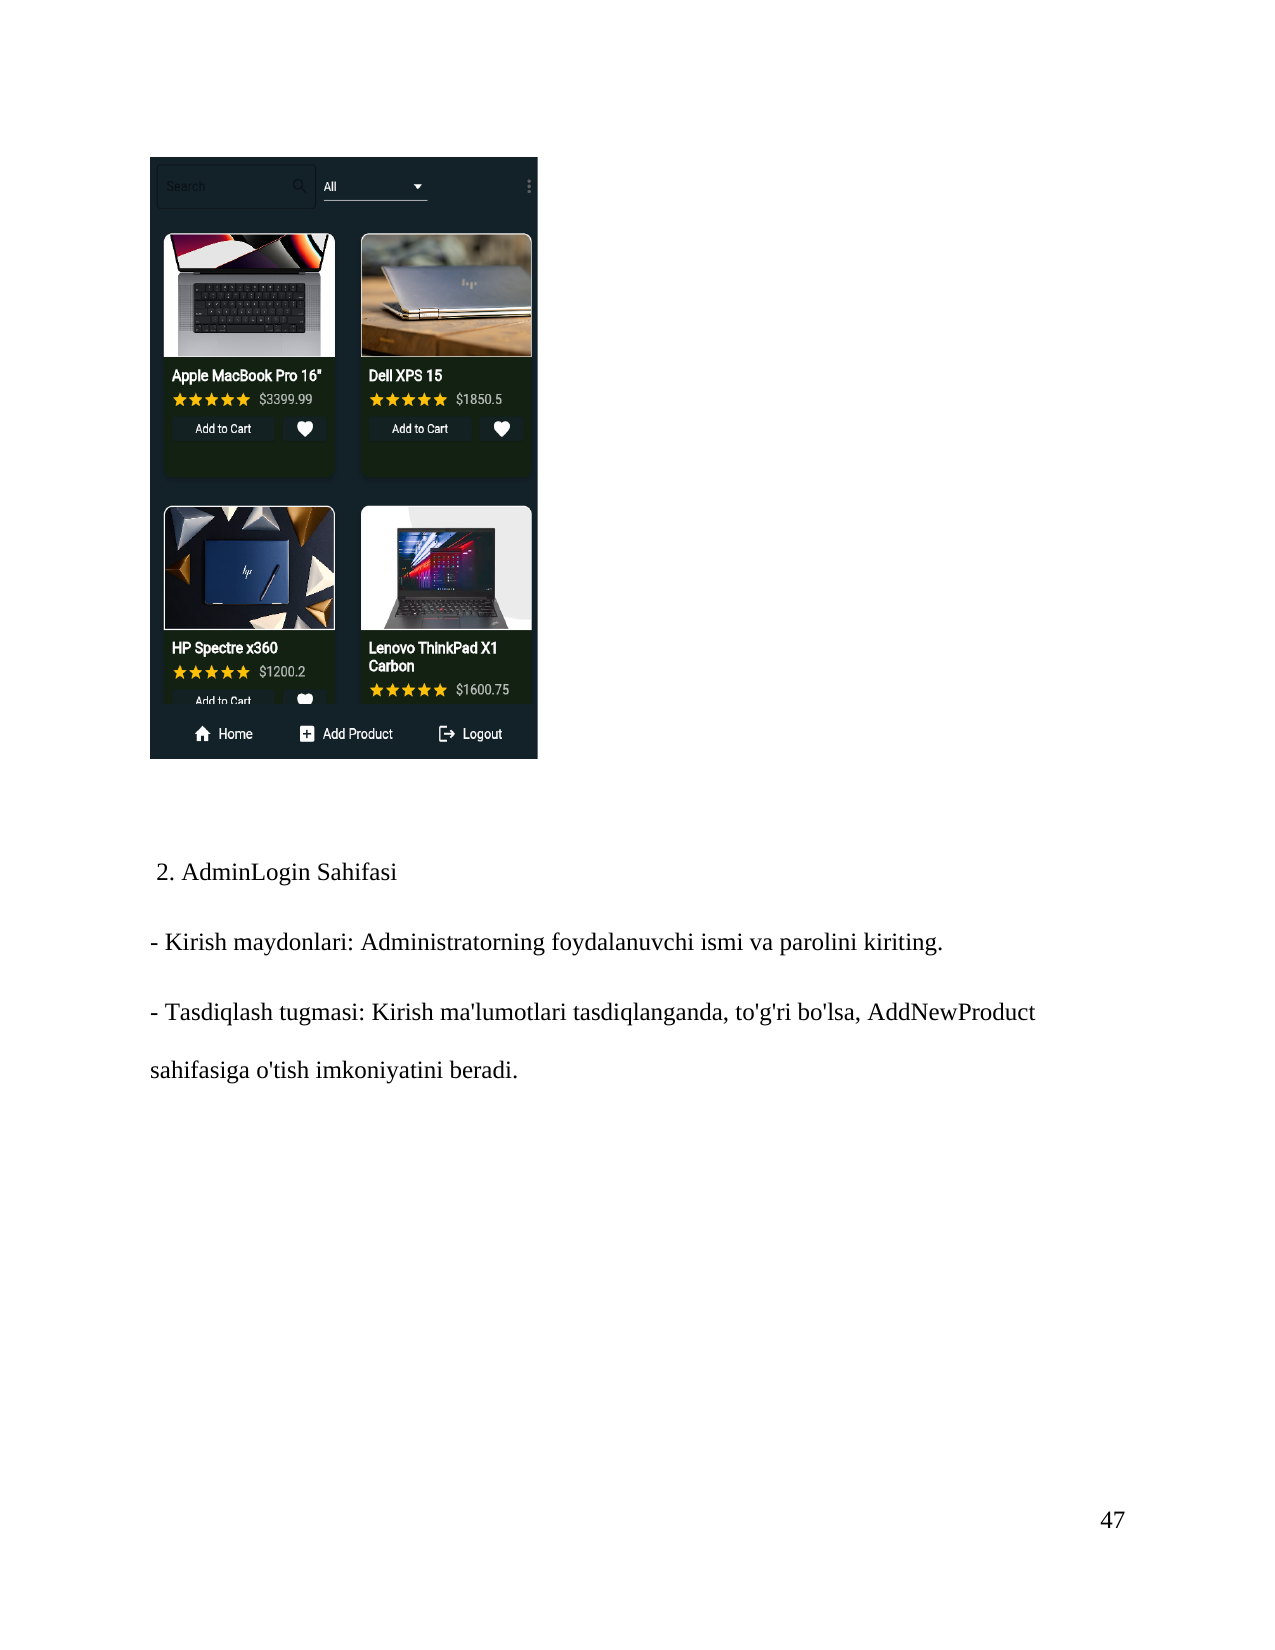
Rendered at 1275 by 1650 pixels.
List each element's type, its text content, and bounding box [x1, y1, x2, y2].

text - Tasdiqlash tugmasi: Kirish ma'lumotlari tasdiqlanganda, to'g'ri bo'lsa, AddNewProduct sahifasiga o'tish imkoniyatini beradi. [150, 997, 1125, 1084]
text 2. AdminLogin Sahifasi [150, 857, 1125, 886]
picture [150, 157, 538, 759]
text - Kirish maydonlari: Administratorning foydalanuvchi ismi va parolini kiriting. [150, 927, 1125, 956]
